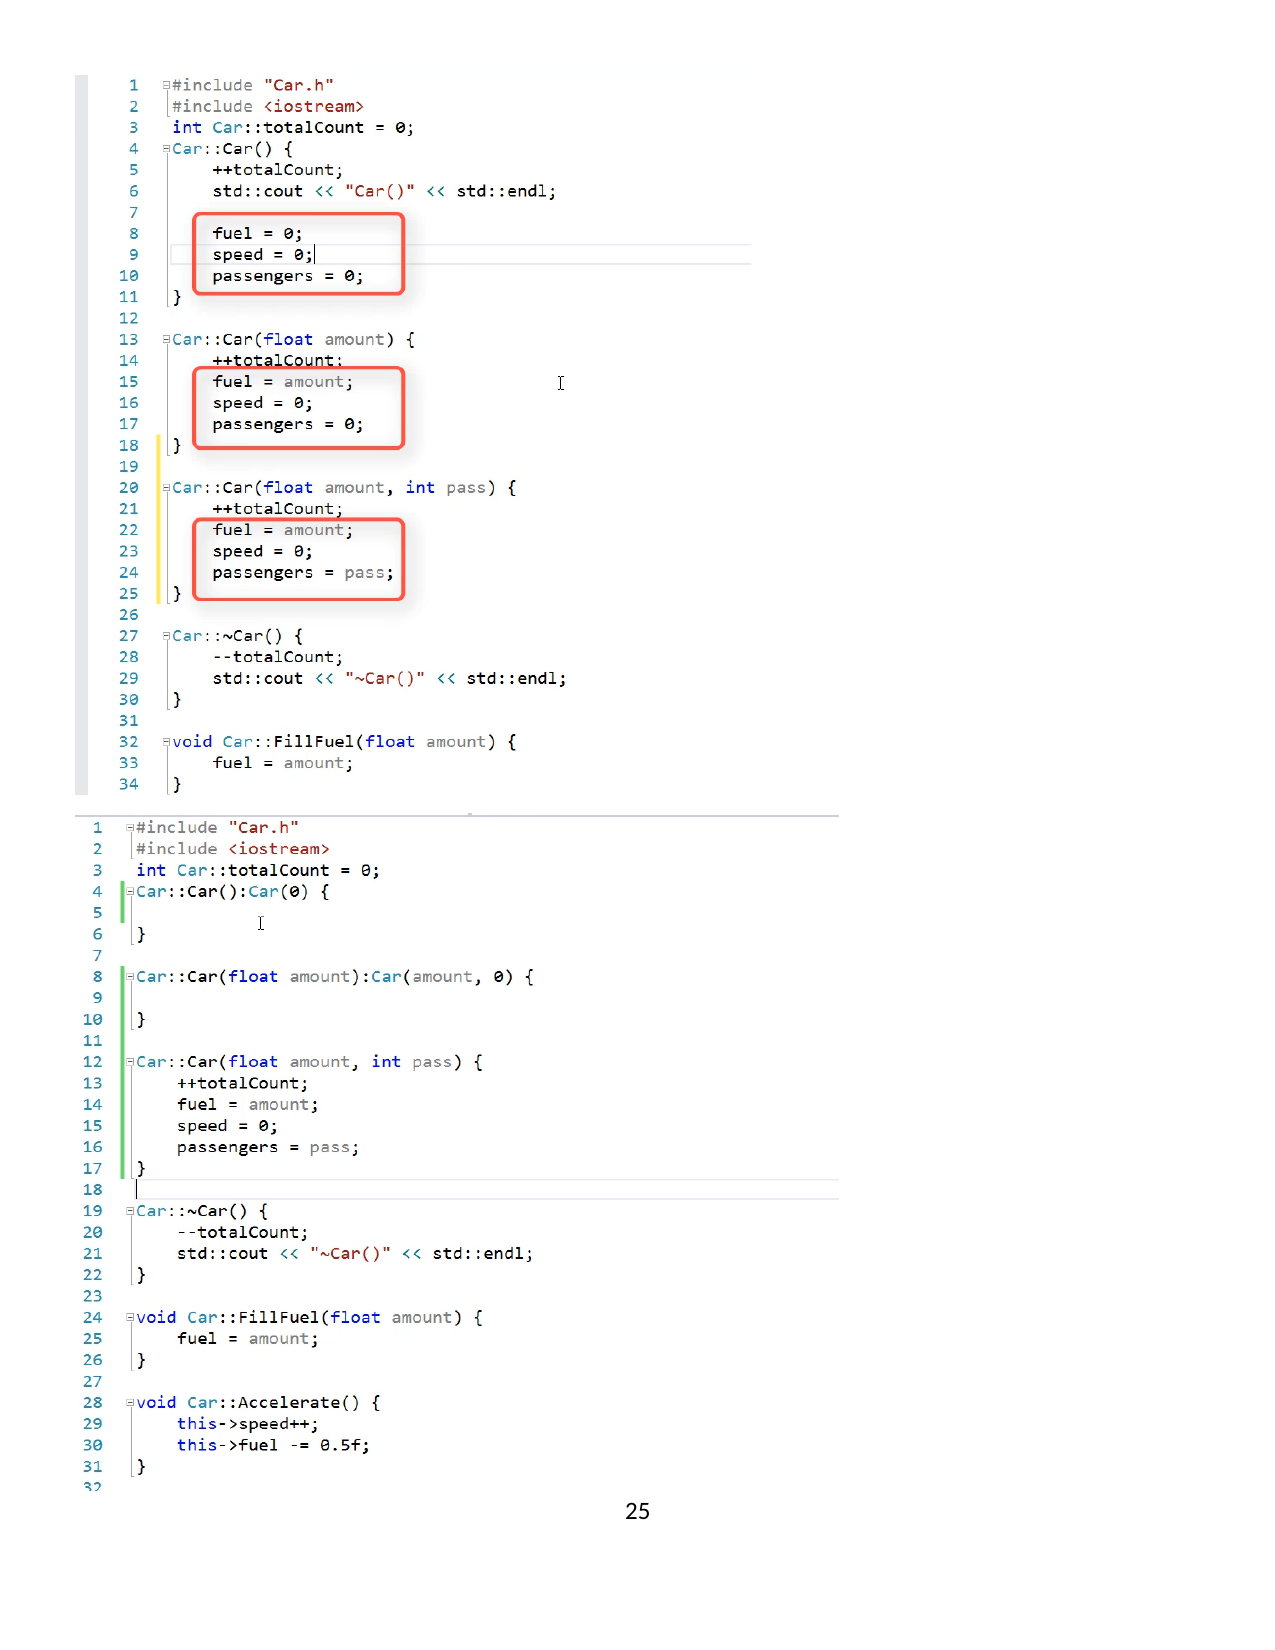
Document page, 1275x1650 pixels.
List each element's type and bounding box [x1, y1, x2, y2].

picture [75, 75, 752, 795]
picture [75, 813, 839, 1491]
